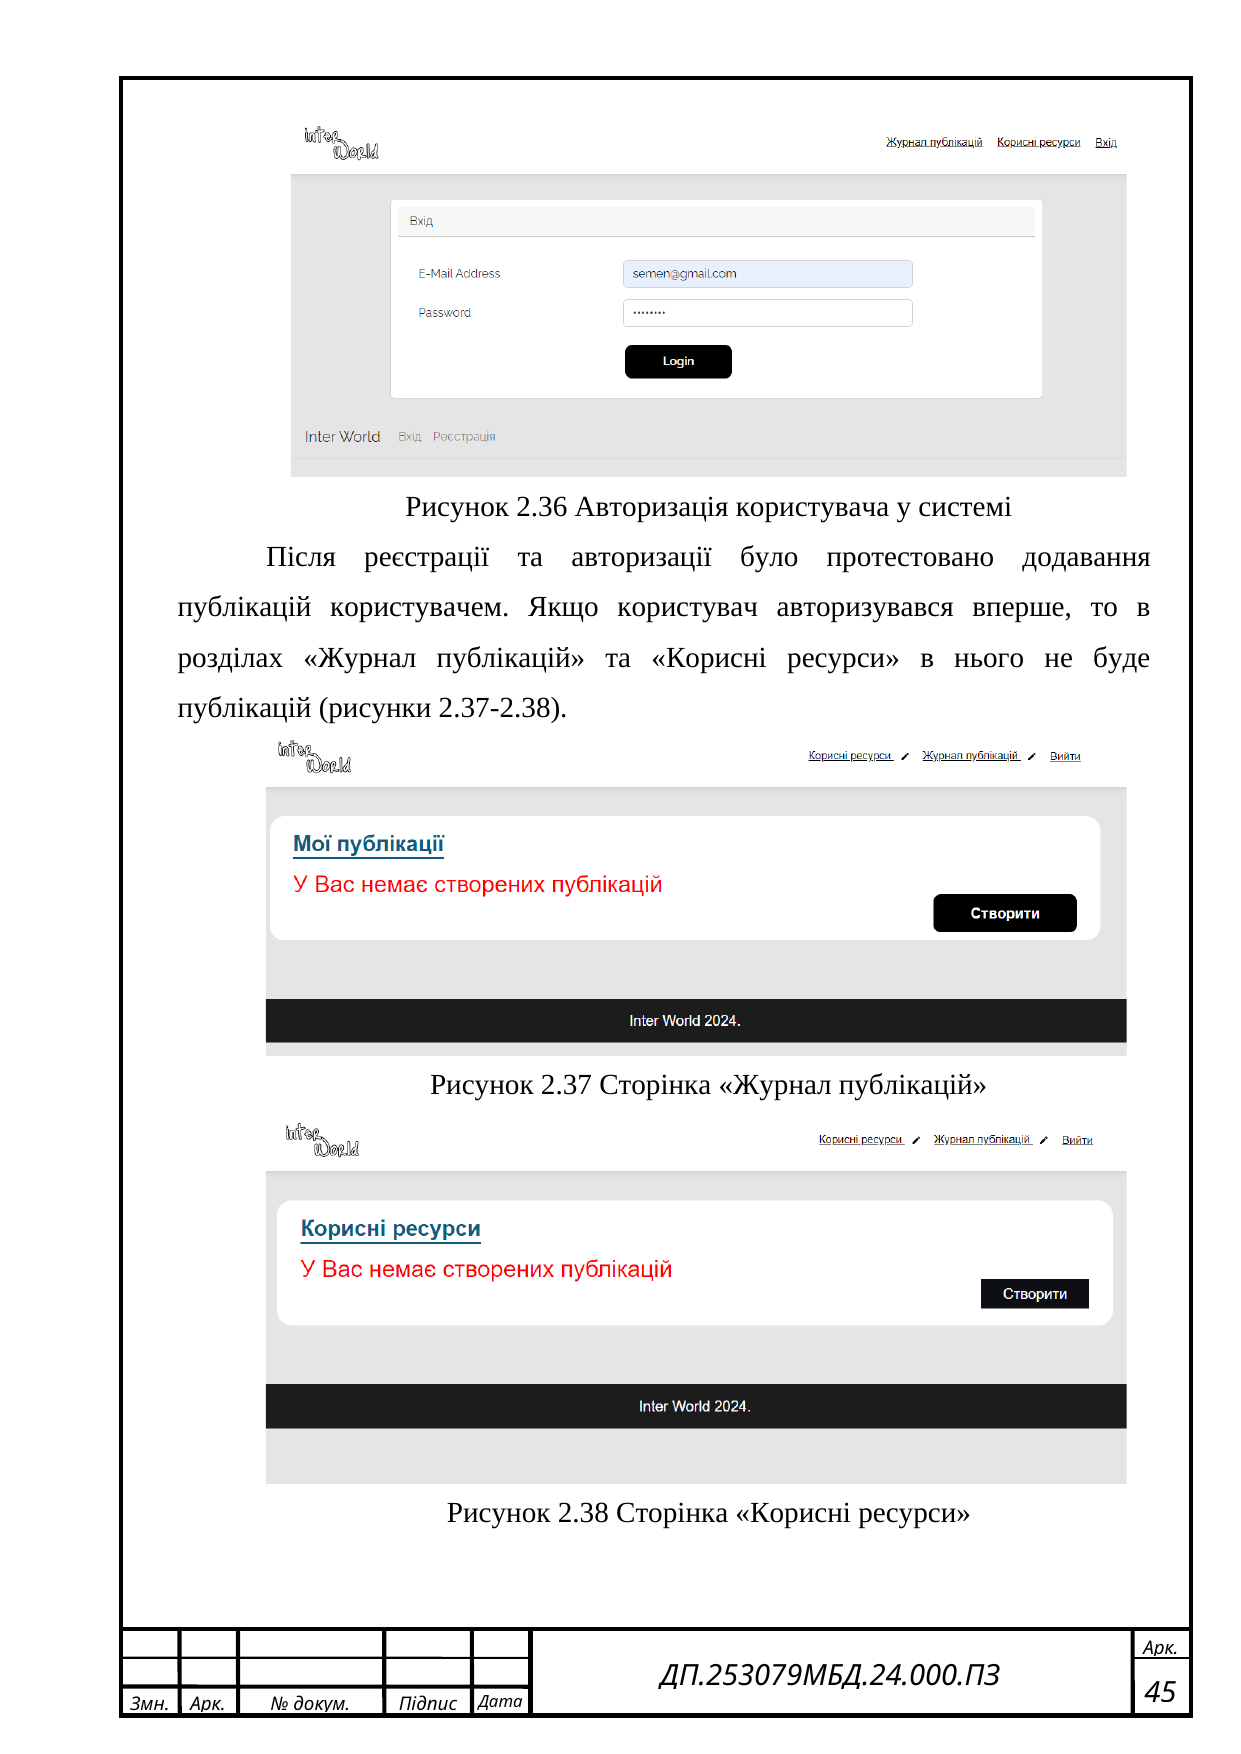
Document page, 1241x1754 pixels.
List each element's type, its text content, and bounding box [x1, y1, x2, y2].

picture [265, 1117, 1127, 1484]
picture [265, 740, 1127, 1056]
text Рисунок 2.38 Сторінка «Корисні ресурси» [177, 1495, 1152, 1529]
text Рисунок 2.37 Сторінка «Журнал публікацій» [177, 1067, 1152, 1101]
text Після реєстрації та авторизації було протестовано додавання публікацій користувачем. Якщо користувач авторизувався вперше, то в розділах «Журнал публікацій» та «Корисні ресурси» в нього не буде публікацій (рисунки 2.37-2.38). [177, 539, 1152, 724]
text Рисунок 2.36 Авторизація користувача у системі [177, 489, 1152, 522]
picture [290, 118, 1127, 477]
